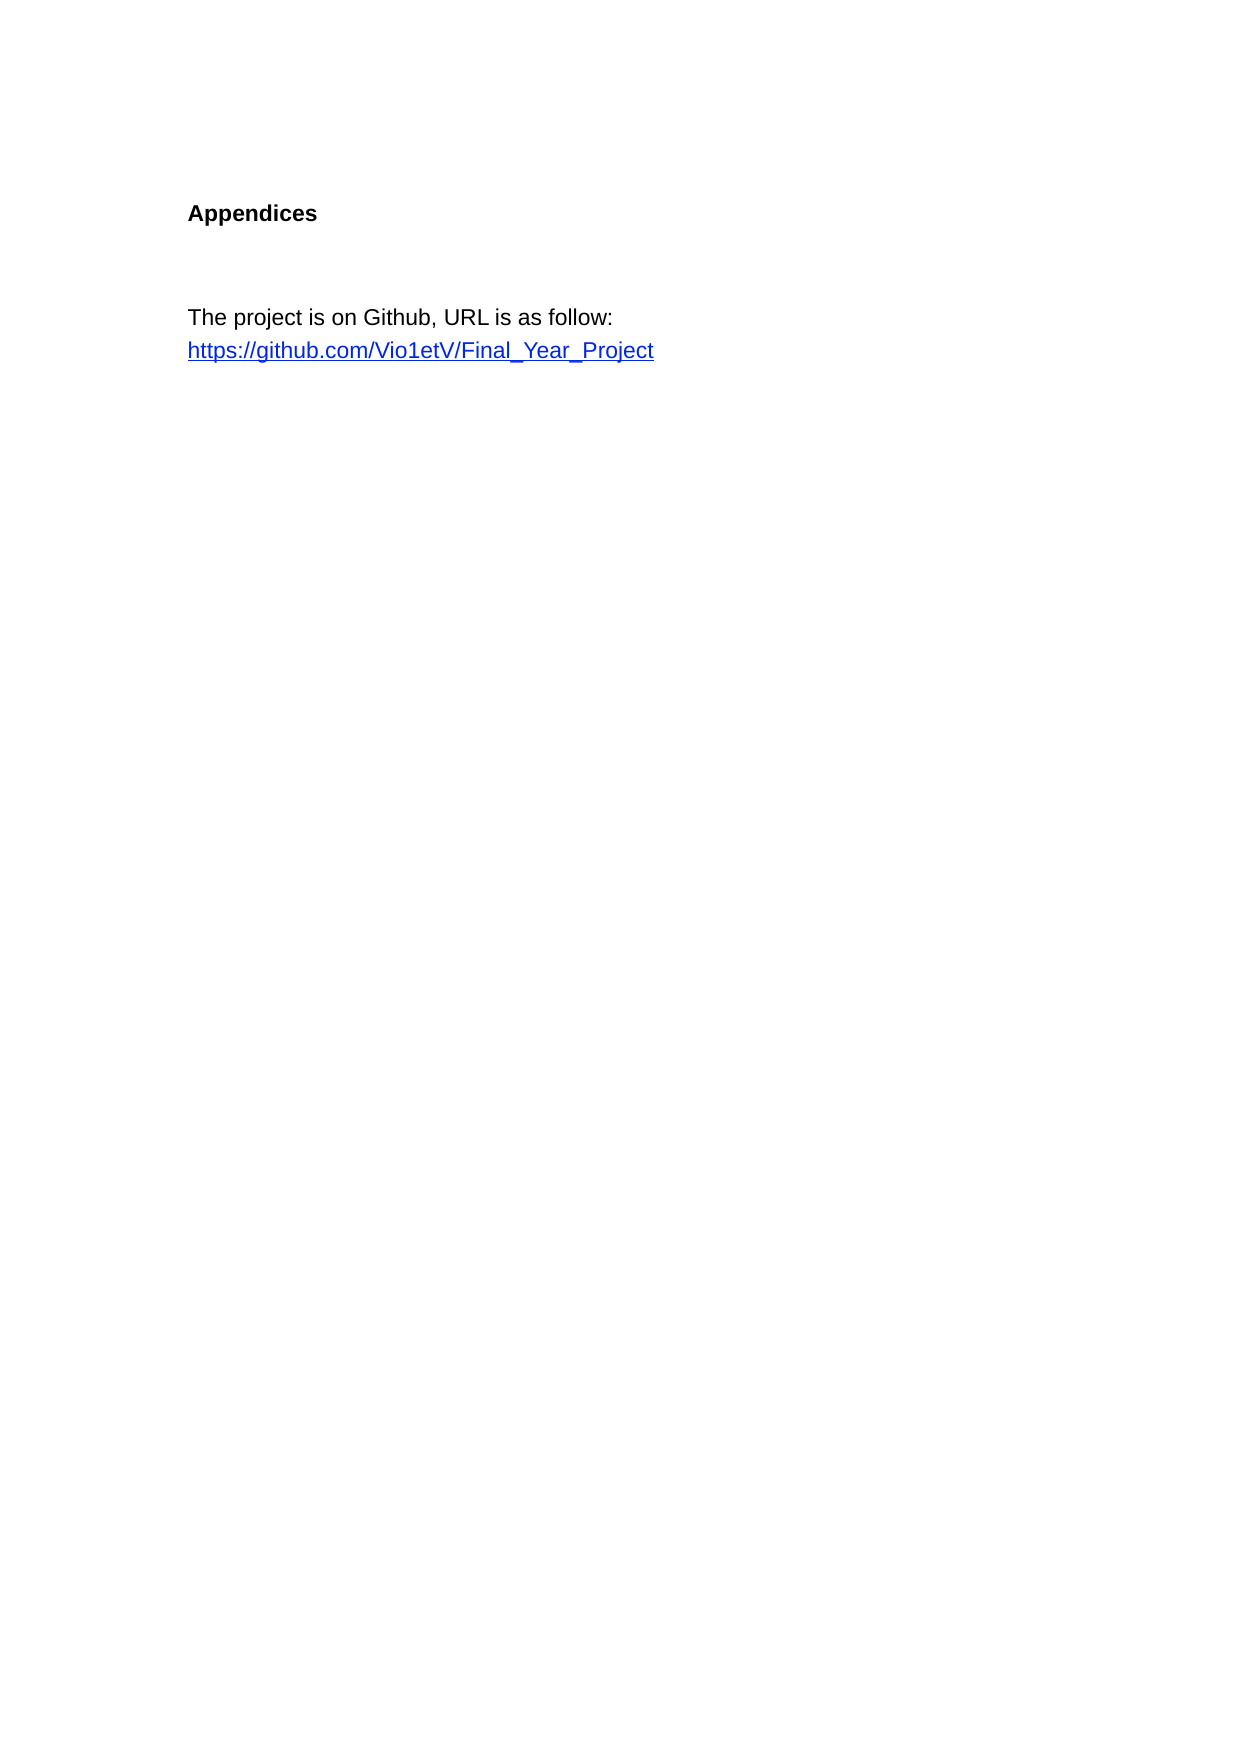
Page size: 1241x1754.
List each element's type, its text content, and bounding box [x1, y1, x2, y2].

text https://github.com/Vio1etV/Final_Year_Project [187, 334, 1053, 366]
subtitle Appendices [187, 197, 1053, 230]
text The project is on Github, URL is as follow: [187, 301, 1053, 334]
